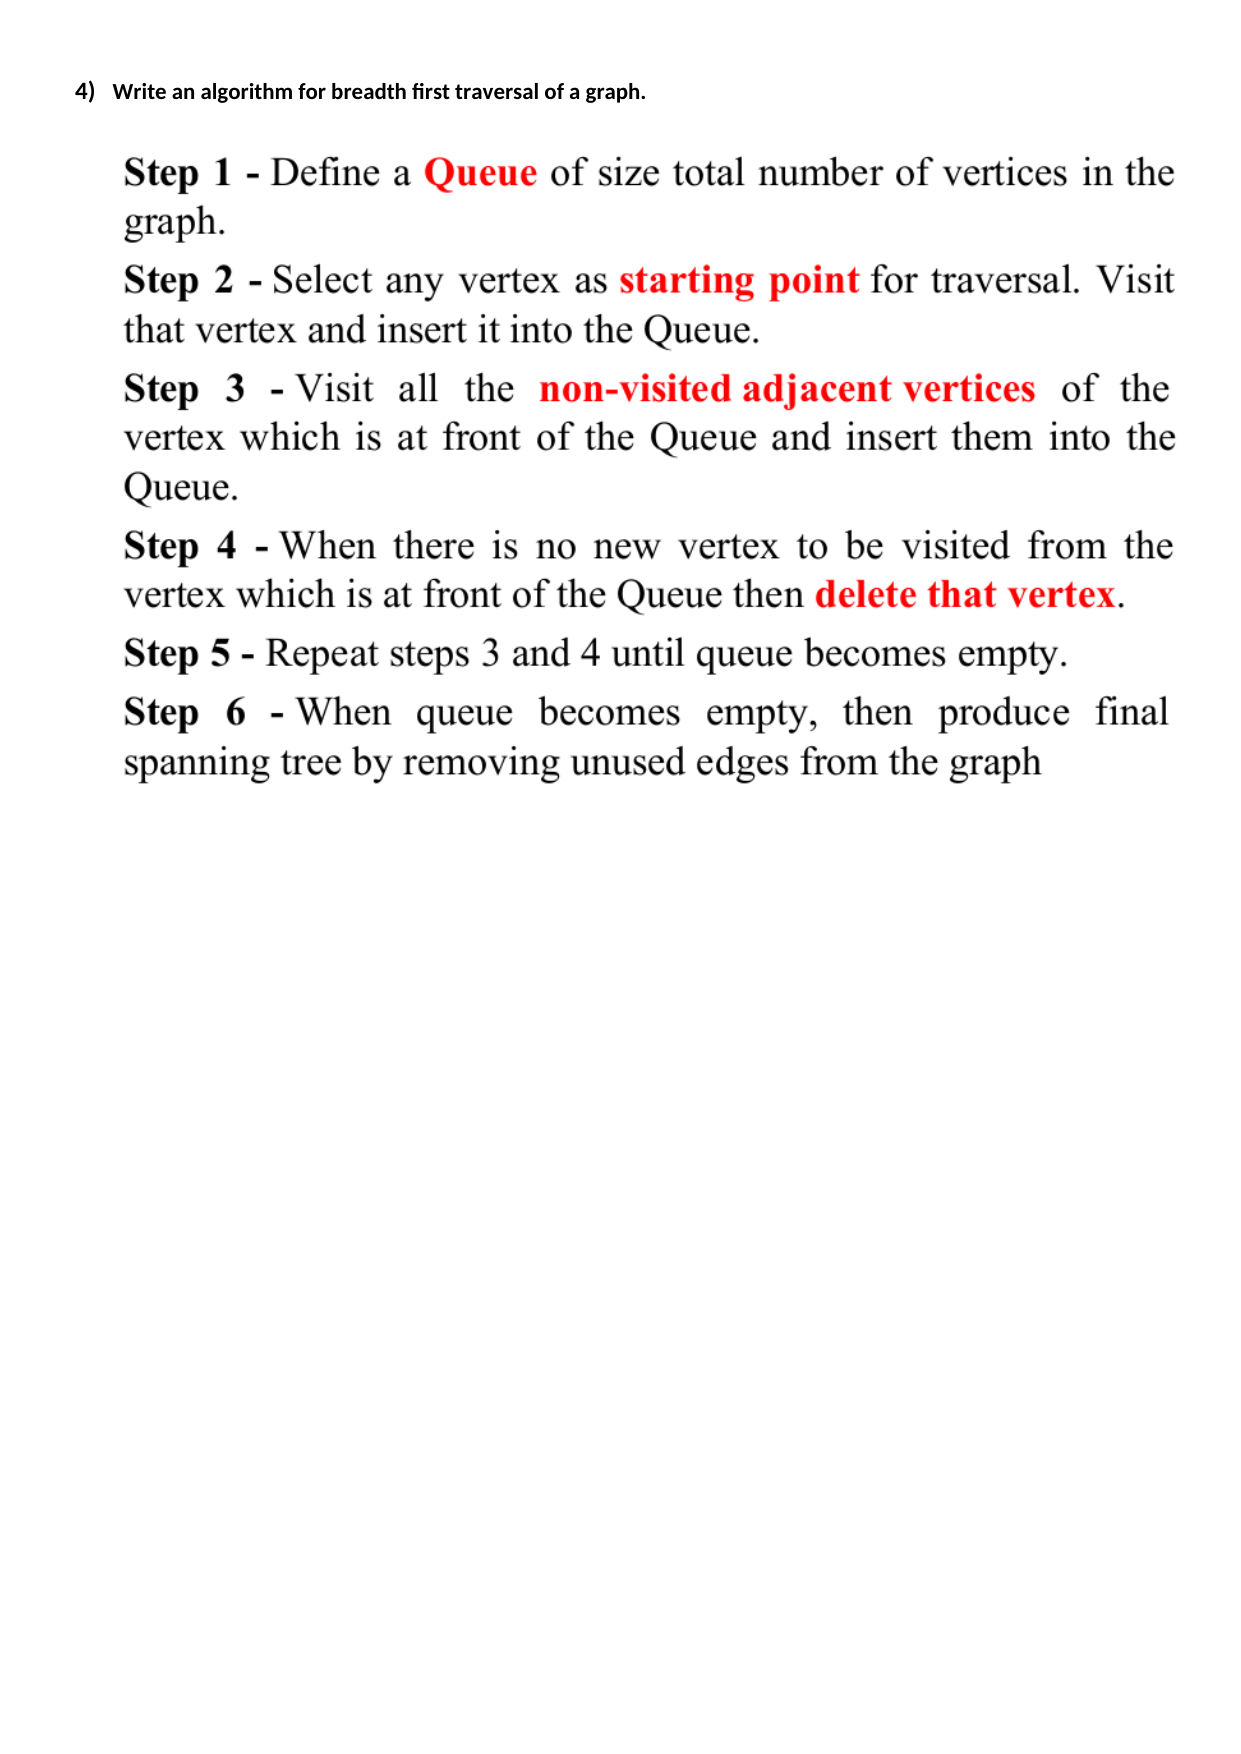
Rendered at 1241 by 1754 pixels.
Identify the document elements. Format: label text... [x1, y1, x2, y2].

picture [112, 138, 1203, 818]
list Write an algorithm for breadth first traversal of a graph. [75, 75, 1165, 106]
